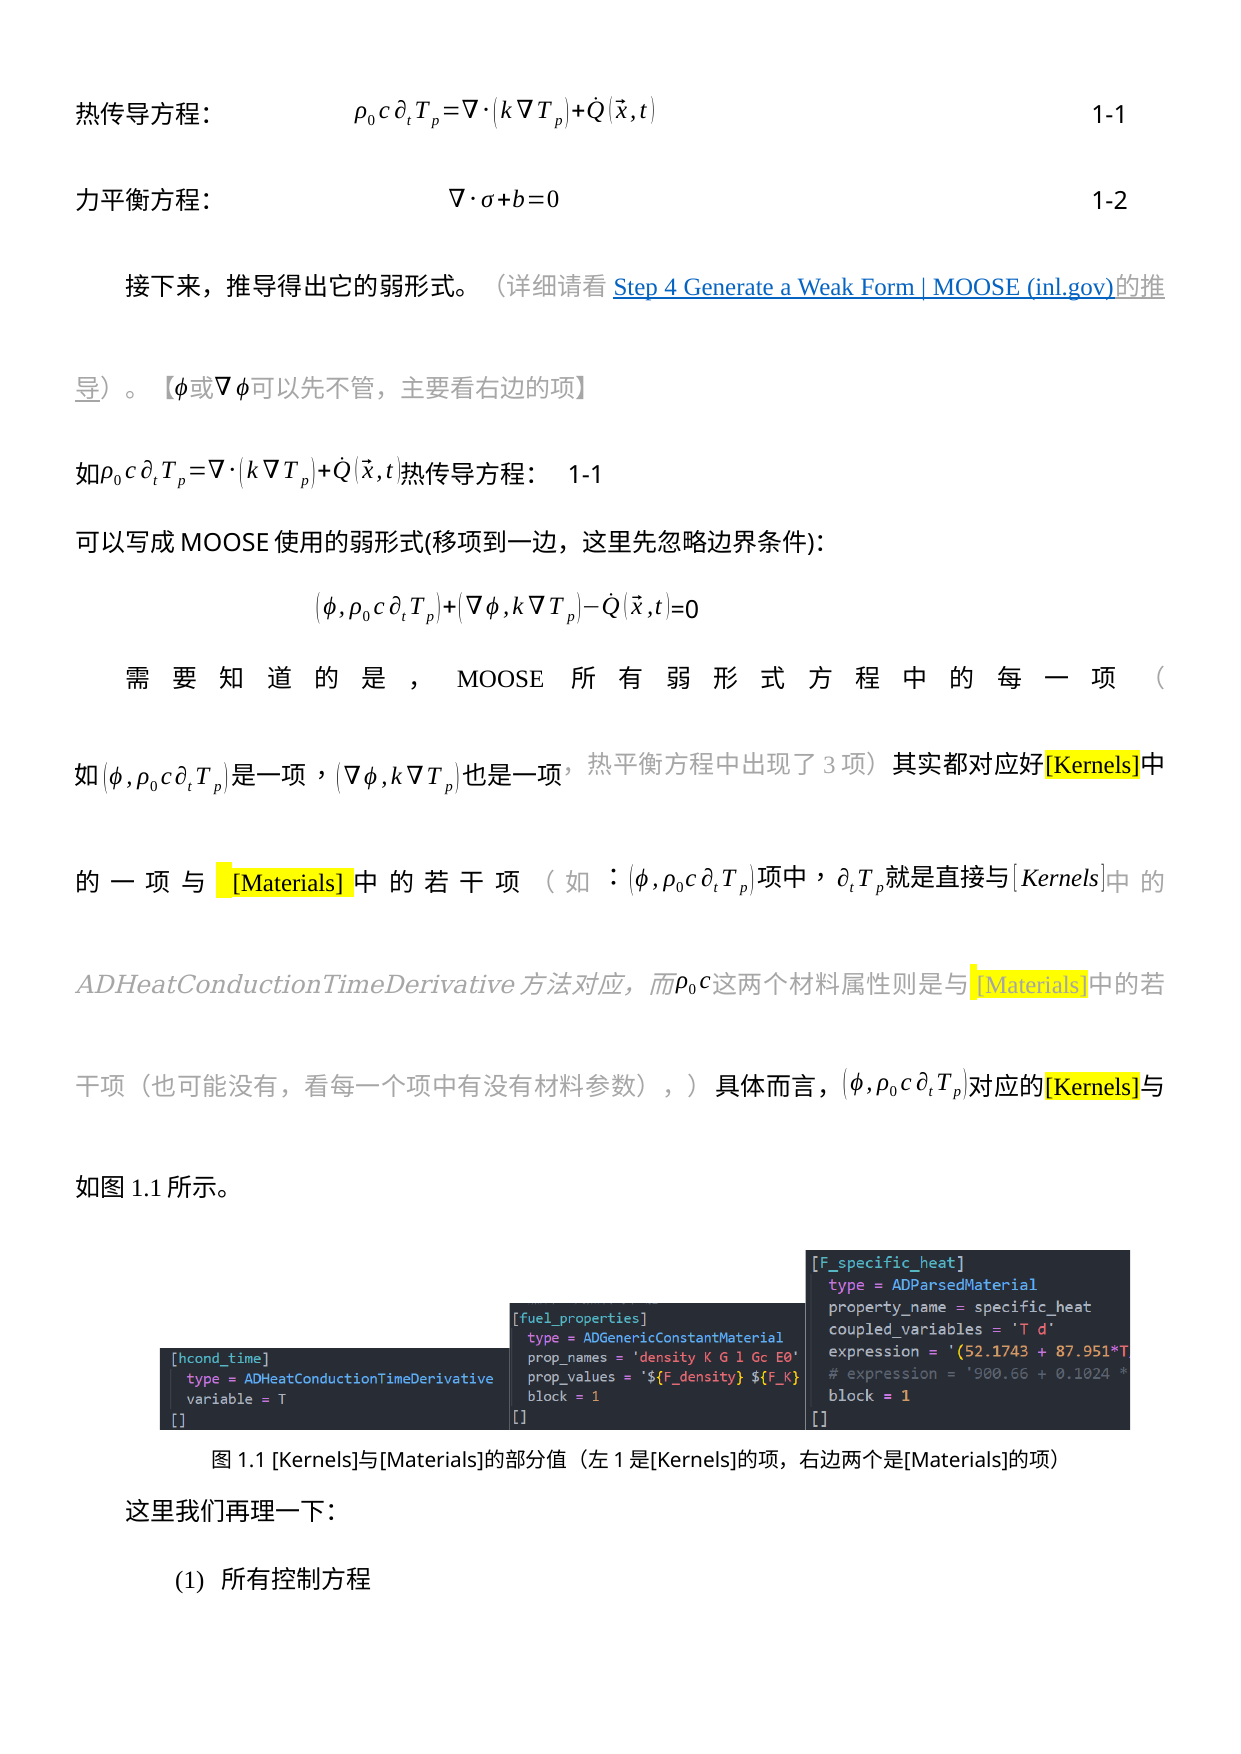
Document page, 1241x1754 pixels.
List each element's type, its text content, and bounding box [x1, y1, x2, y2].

text 如热传导方程： [75, 439, 1165, 507]
text 可以写成MOOSE使用的弱形式(移项到一边，这里先忽略边界条件)： =0 [75, 507, 1165, 643]
list 所有控制方程 [175, 1544, 1165, 1612]
text 这里我们再理一下： [75, 1476, 1165, 1544]
text 力平衡方程： 1-2 [75, 165, 1165, 233]
text 需要知道的是，MOOSE所有弱形式方程中的每一项（，热平衡方程中出现了3项）其实都对应好[Kernels]中的一项与 [Materials]中的若干项（如中的ADHeatConductionTimeDerivative方法对应，而这两个材料属性则是与 [Materials]中的若干项（也可能没有，看每一个项中有没有材料参数），）具体而言，对应的[Kernels]与如图 1.1所示。 [75, 643, 1165, 1220]
picture [159, 1250, 1131, 1430]
text 接下来，推导得出它的弱形式。（详细请看Step 4 Generate a Weak Form | MOOSE (inl.gov)的推导）。【或可以先不管，主要看右边的项】 [75, 251, 1165, 421]
text 图 1.1 [Kernels]与[Materials]的部分值（左1是[Kernels]的项，右边两个是[Materials]的项） [75, 1442, 1165, 1476]
text 热传导方程： 1-1 [75, 79, 1165, 147]
